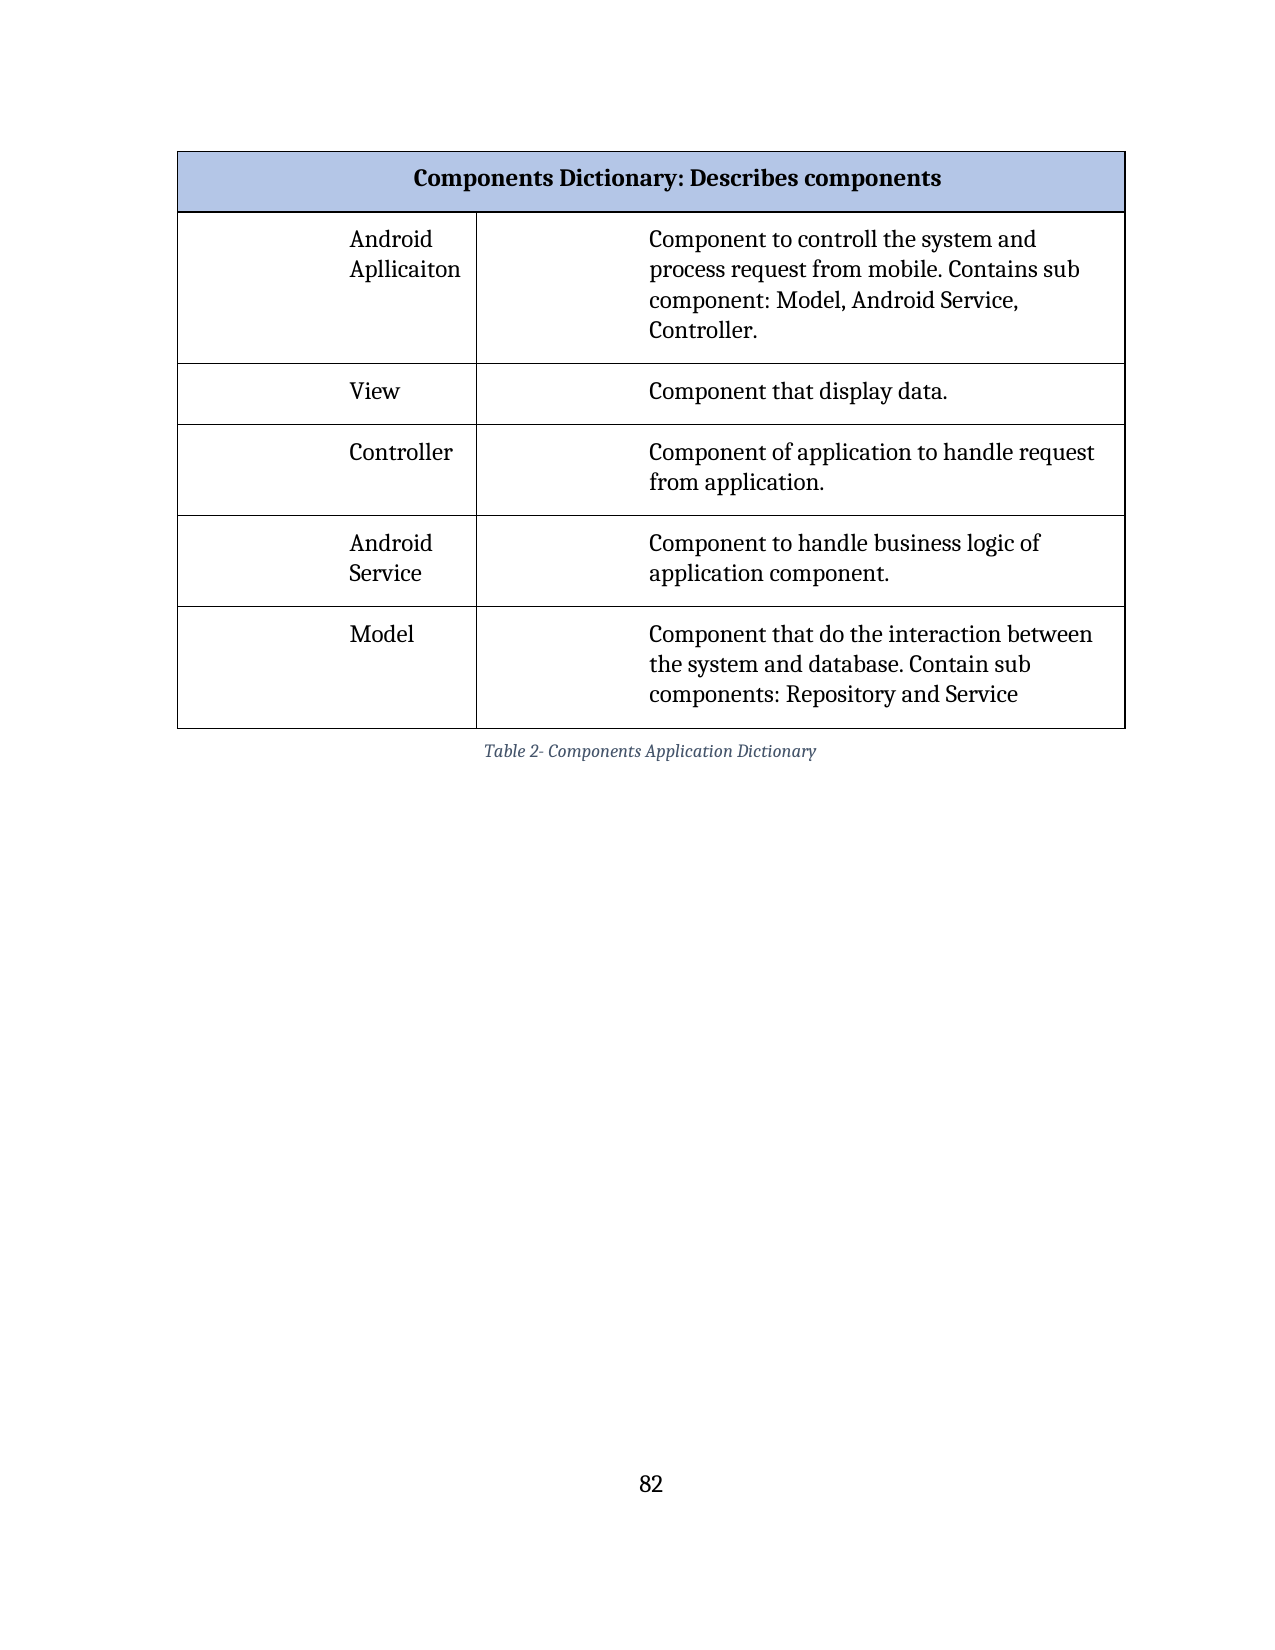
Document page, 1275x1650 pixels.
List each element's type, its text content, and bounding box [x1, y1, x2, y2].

text Table 2- Components Application Dictionary [177, 741, 1125, 763]
table_cell Android Apllicaiton [178, 213, 476, 363]
table_cell Component that display data. [477, 364, 1124, 424]
table_cell Controller [178, 425, 476, 515]
table_cell Component of application to handle request from application. [477, 425, 1124, 515]
table_cell Model [178, 607, 476, 727]
table_cell Component to controll the system and process request from mobile. Contains sub component: Model, Android Service, Controller. [477, 213, 1124, 363]
table_header Components Dictionary: Describes components [178, 152, 1124, 211]
table_cell Component that do the interaction between the system and database. Contain sub components: Repository and Service [477, 607, 1124, 727]
table_cell Android Service [178, 516, 476, 606]
table_cell Component to handle business logic of application component. [477, 516, 1124, 606]
table_cell View [178, 364, 476, 424]
